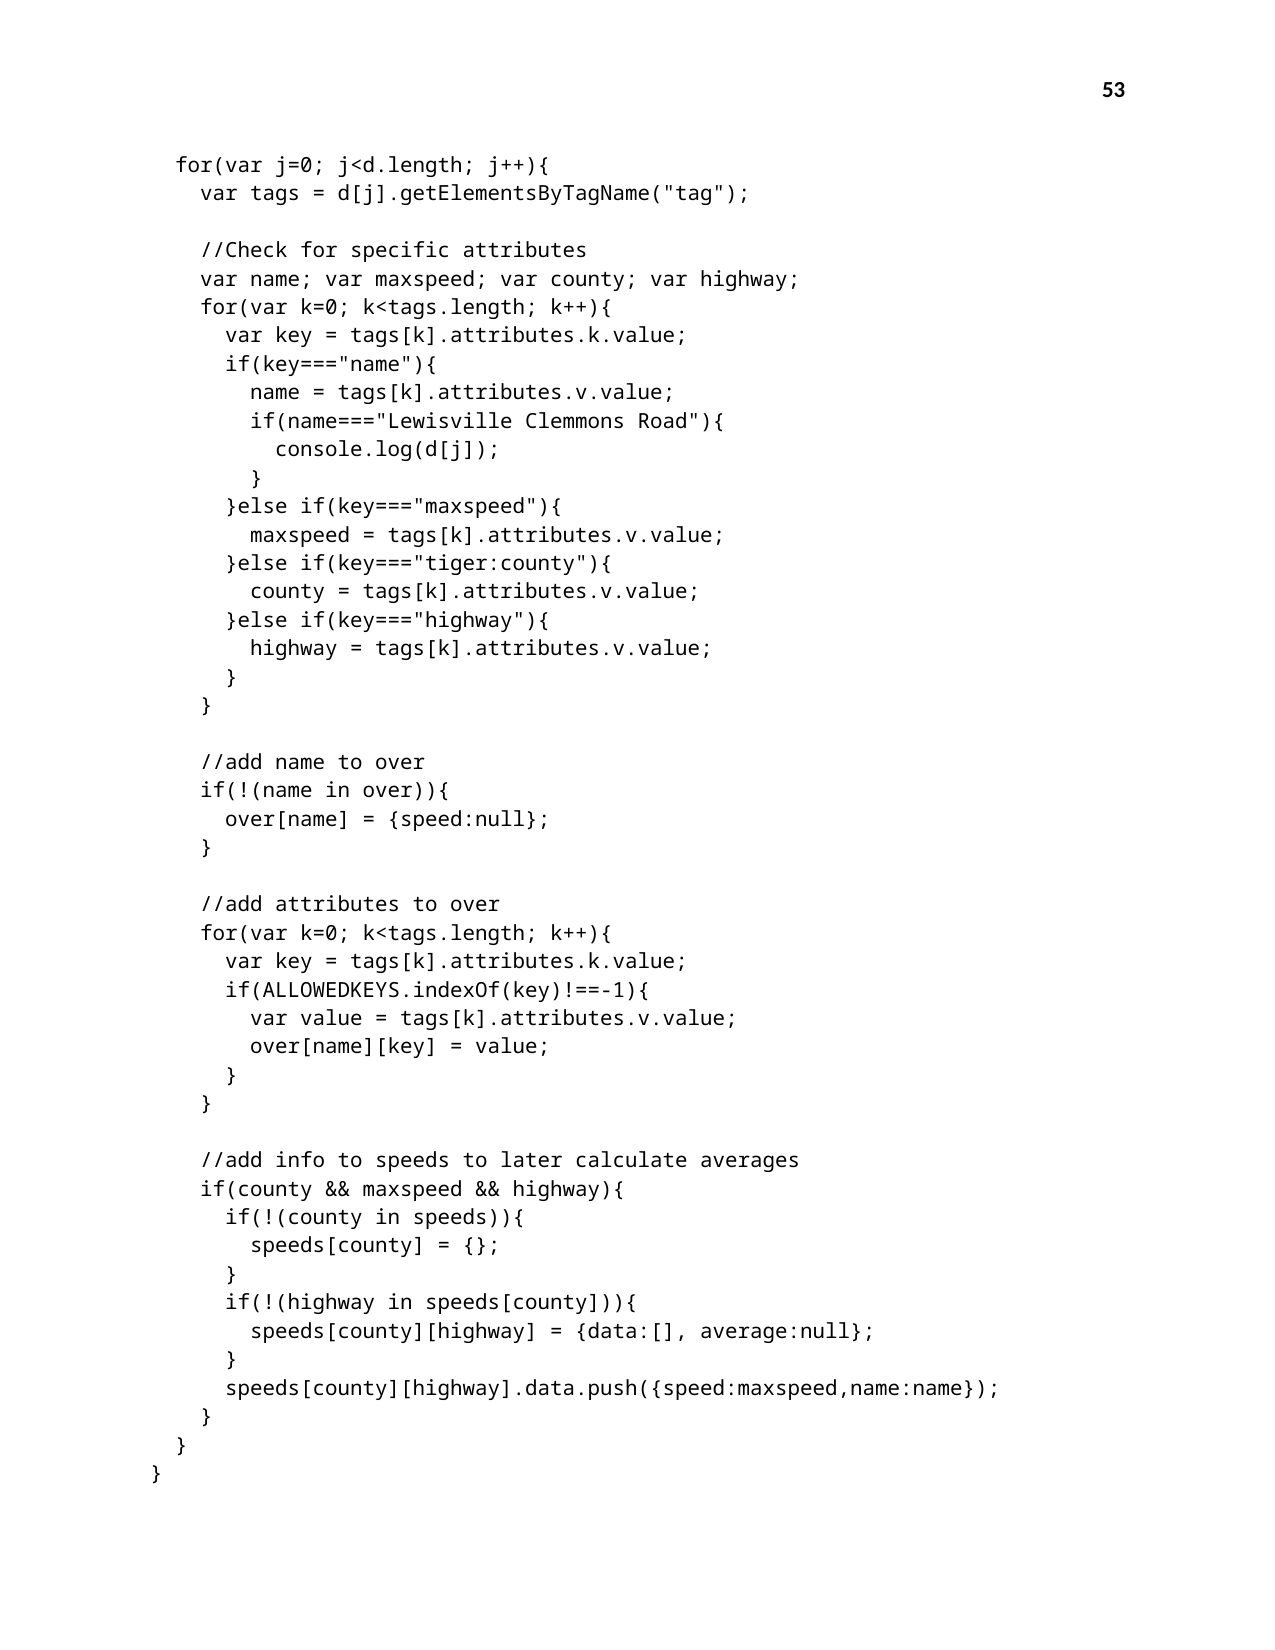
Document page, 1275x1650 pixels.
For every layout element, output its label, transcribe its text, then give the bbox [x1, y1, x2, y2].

text if(!(county in speeds)){ [150, 1202, 1125, 1231]
text } [150, 832, 1125, 861]
text //add attributes to over [150, 889, 1125, 918]
text console.log(d[j]); [150, 434, 1125, 463]
text } [150, 463, 1125, 491]
text speeds[county] = {}; [150, 1231, 1125, 1259]
text name = tags[k].attributes.v.value; [150, 377, 1125, 406]
text } [150, 690, 1125, 719]
text var name; var maxspeed; var county; var highway; [150, 264, 1125, 292]
text }else if(key==="maxspeed"){ [150, 491, 1125, 520]
text var tags = d[j].getElementsByTagName("tag"); [150, 178, 1125, 207]
text } [150, 662, 1125, 690]
text }else if(key==="highway"){ [150, 605, 1125, 633]
text for(var j=0; j<d.length; j++){ [150, 150, 1125, 178]
text for(var k=0; k<tags.length; k++){ [150, 292, 1125, 321]
text } [150, 1060, 1125, 1088]
text if(name==="Lewisville Clemmons Road"){ [150, 406, 1125, 434]
text if(county && maxspeed && highway){ [150, 1174, 1125, 1202]
text }else if(key==="tiger:county"){ [150, 548, 1125, 577]
text } [150, 1401, 1125, 1430]
text } [150, 1430, 1125, 1458]
text } [150, 1259, 1125, 1287]
text if(key==="name"){ [150, 349, 1125, 377]
text over[name] = {speed:null}; [150, 804, 1125, 832]
text if(ALLOWEDKEYS.indexOf(key)!==-1){ [150, 975, 1125, 1003]
text county = tags[k].attributes.v.value; [150, 577, 1125, 605]
text var key = tags[k].attributes.k.value; [150, 946, 1125, 975]
text if(!(highway in speeds[county])){ [150, 1287, 1125, 1316]
text for(var k=0; k<tags.length; k++){ [150, 918, 1125, 946]
text var key = tags[k].attributes.k.value; [150, 321, 1125, 349]
text maxspeed = tags[k].attributes.v.value; [150, 520, 1125, 548]
text var value = tags[k].attributes.v.value; [150, 1003, 1125, 1032]
text over[name][key] = value; [150, 1032, 1125, 1060]
text if(!(name in over)){ [150, 776, 1125, 804]
text speeds[county][highway].data.push({speed:maxspeed,name:name}); [150, 1373, 1125, 1401]
text highway = tags[k].attributes.v.value; [150, 633, 1125, 662]
text } [150, 1458, 1125, 1487]
text //Check for specific attributes [150, 235, 1125, 264]
text speeds[county][highway] = {data:[], average:null}; [150, 1316, 1125, 1344]
text //add info to speeds to later calculate averages [150, 1145, 1125, 1174]
text } [150, 1088, 1125, 1117]
text } [150, 1344, 1125, 1373]
text //add name to over [150, 747, 1125, 776]
